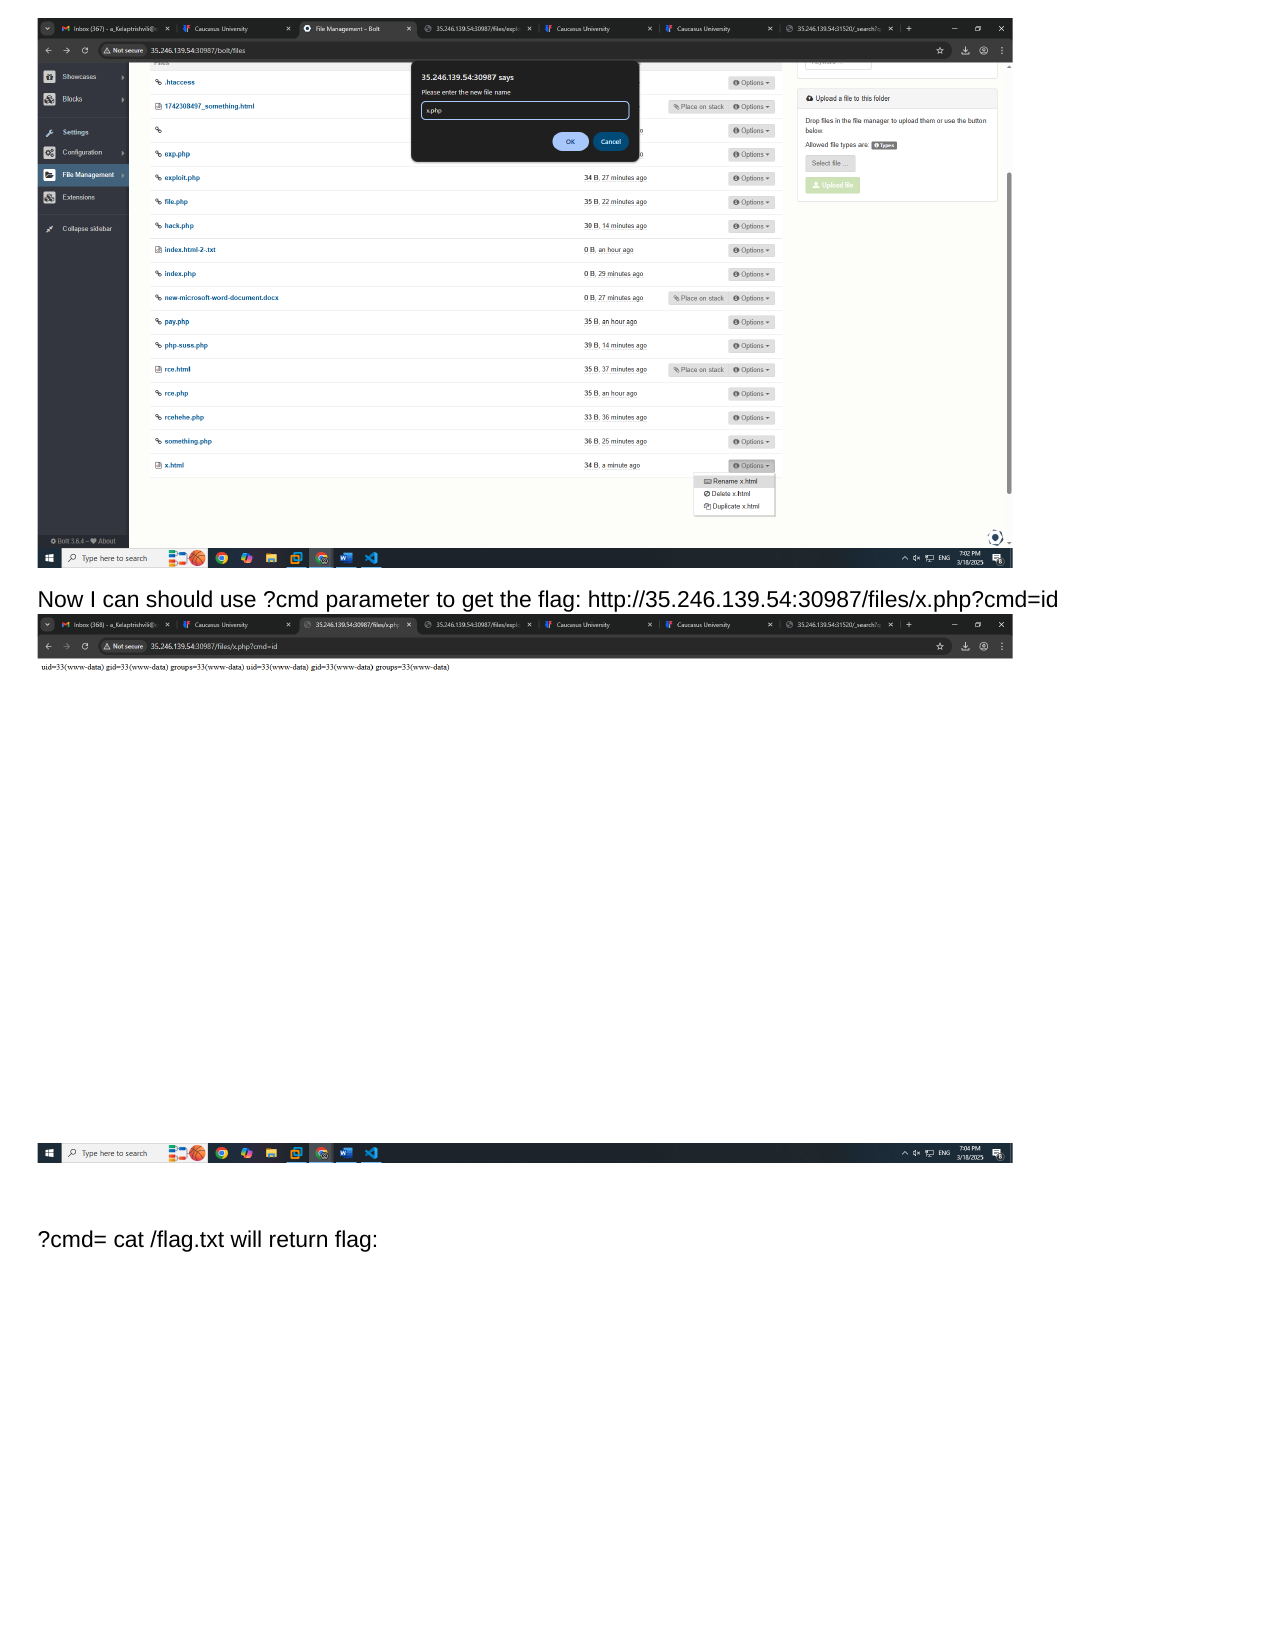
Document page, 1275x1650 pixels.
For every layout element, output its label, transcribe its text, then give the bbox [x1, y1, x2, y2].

picture [37, 18, 1013, 568]
text ?cmd= cat /flag.txt will return flag: [37, 1226, 1209, 1253]
picture [37, 614, 1013, 1163]
